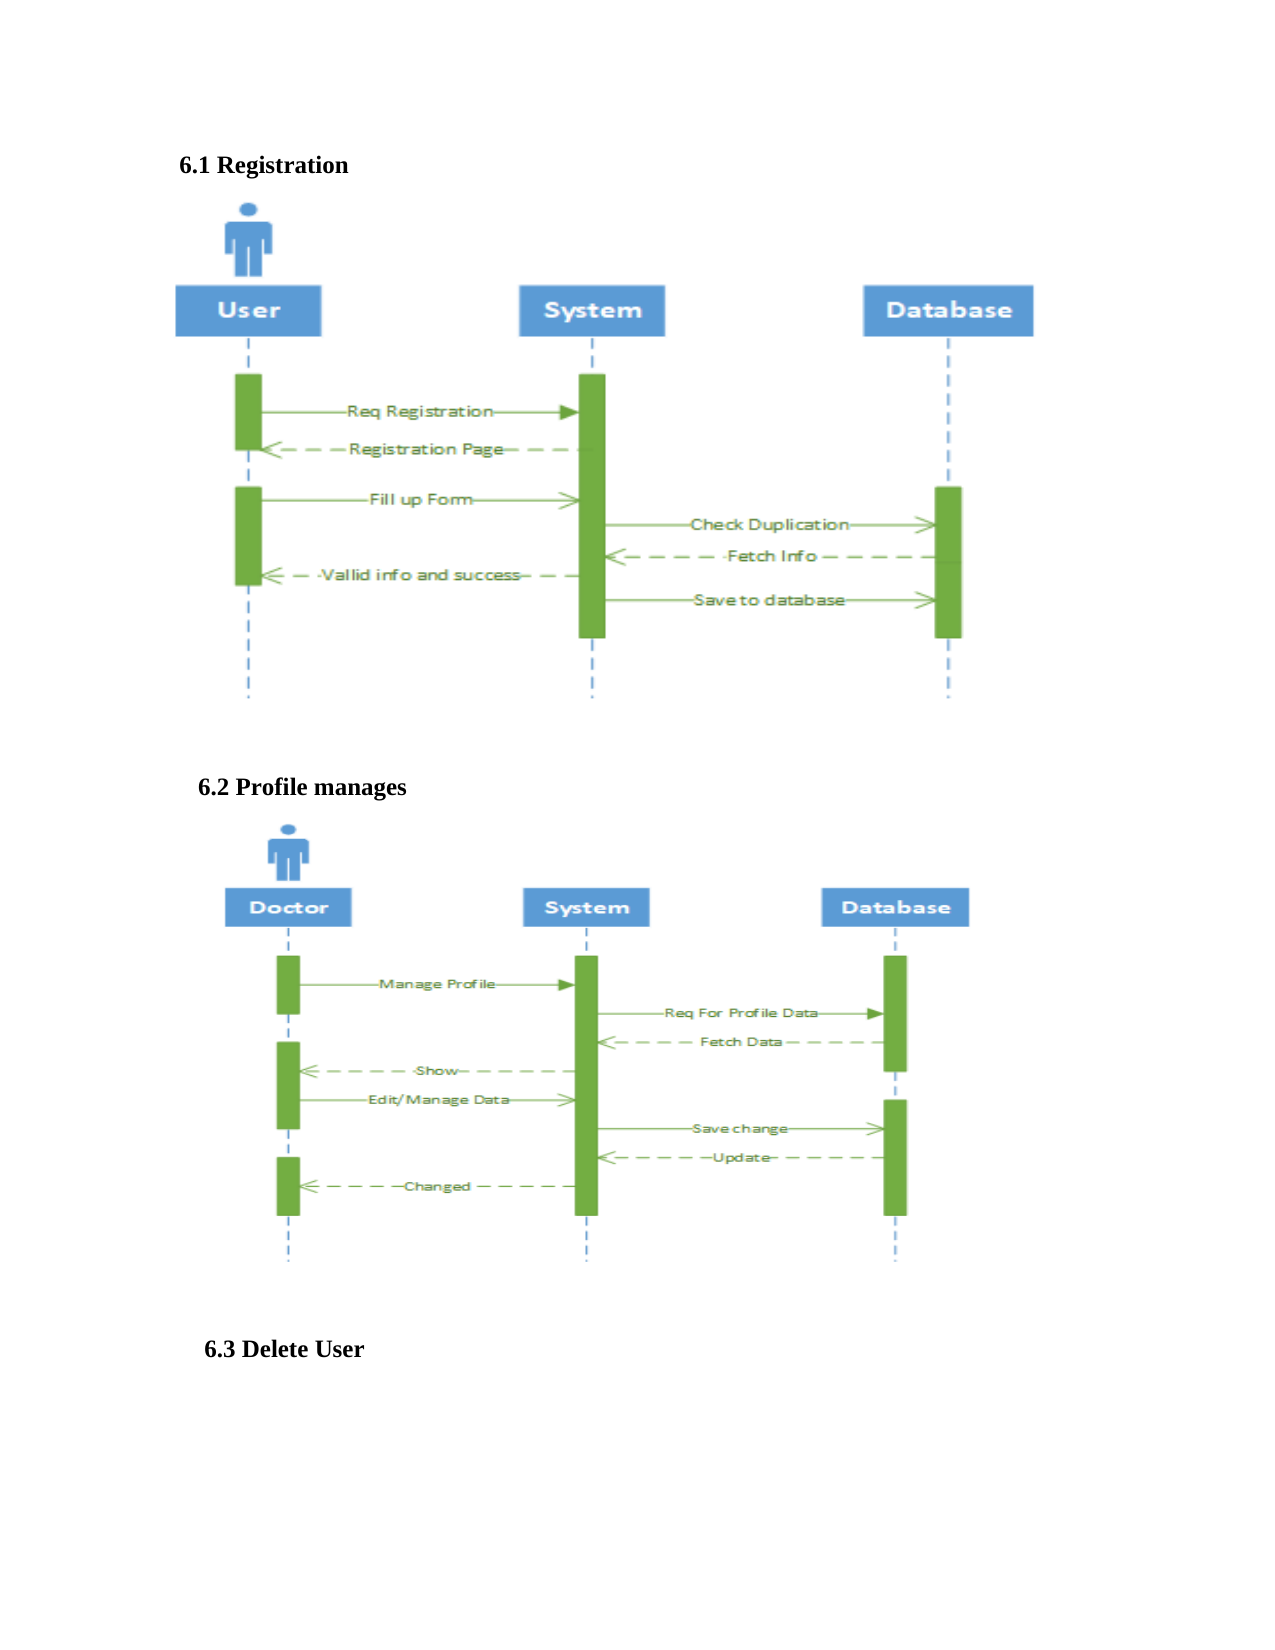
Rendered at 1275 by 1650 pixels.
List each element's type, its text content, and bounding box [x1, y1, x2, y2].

text 6.2 Profile manages [173, 772, 1125, 800]
text 6.1 Registration [173, 150, 1125, 179]
text 6.3 Delete User [173, 1334, 1125, 1363]
